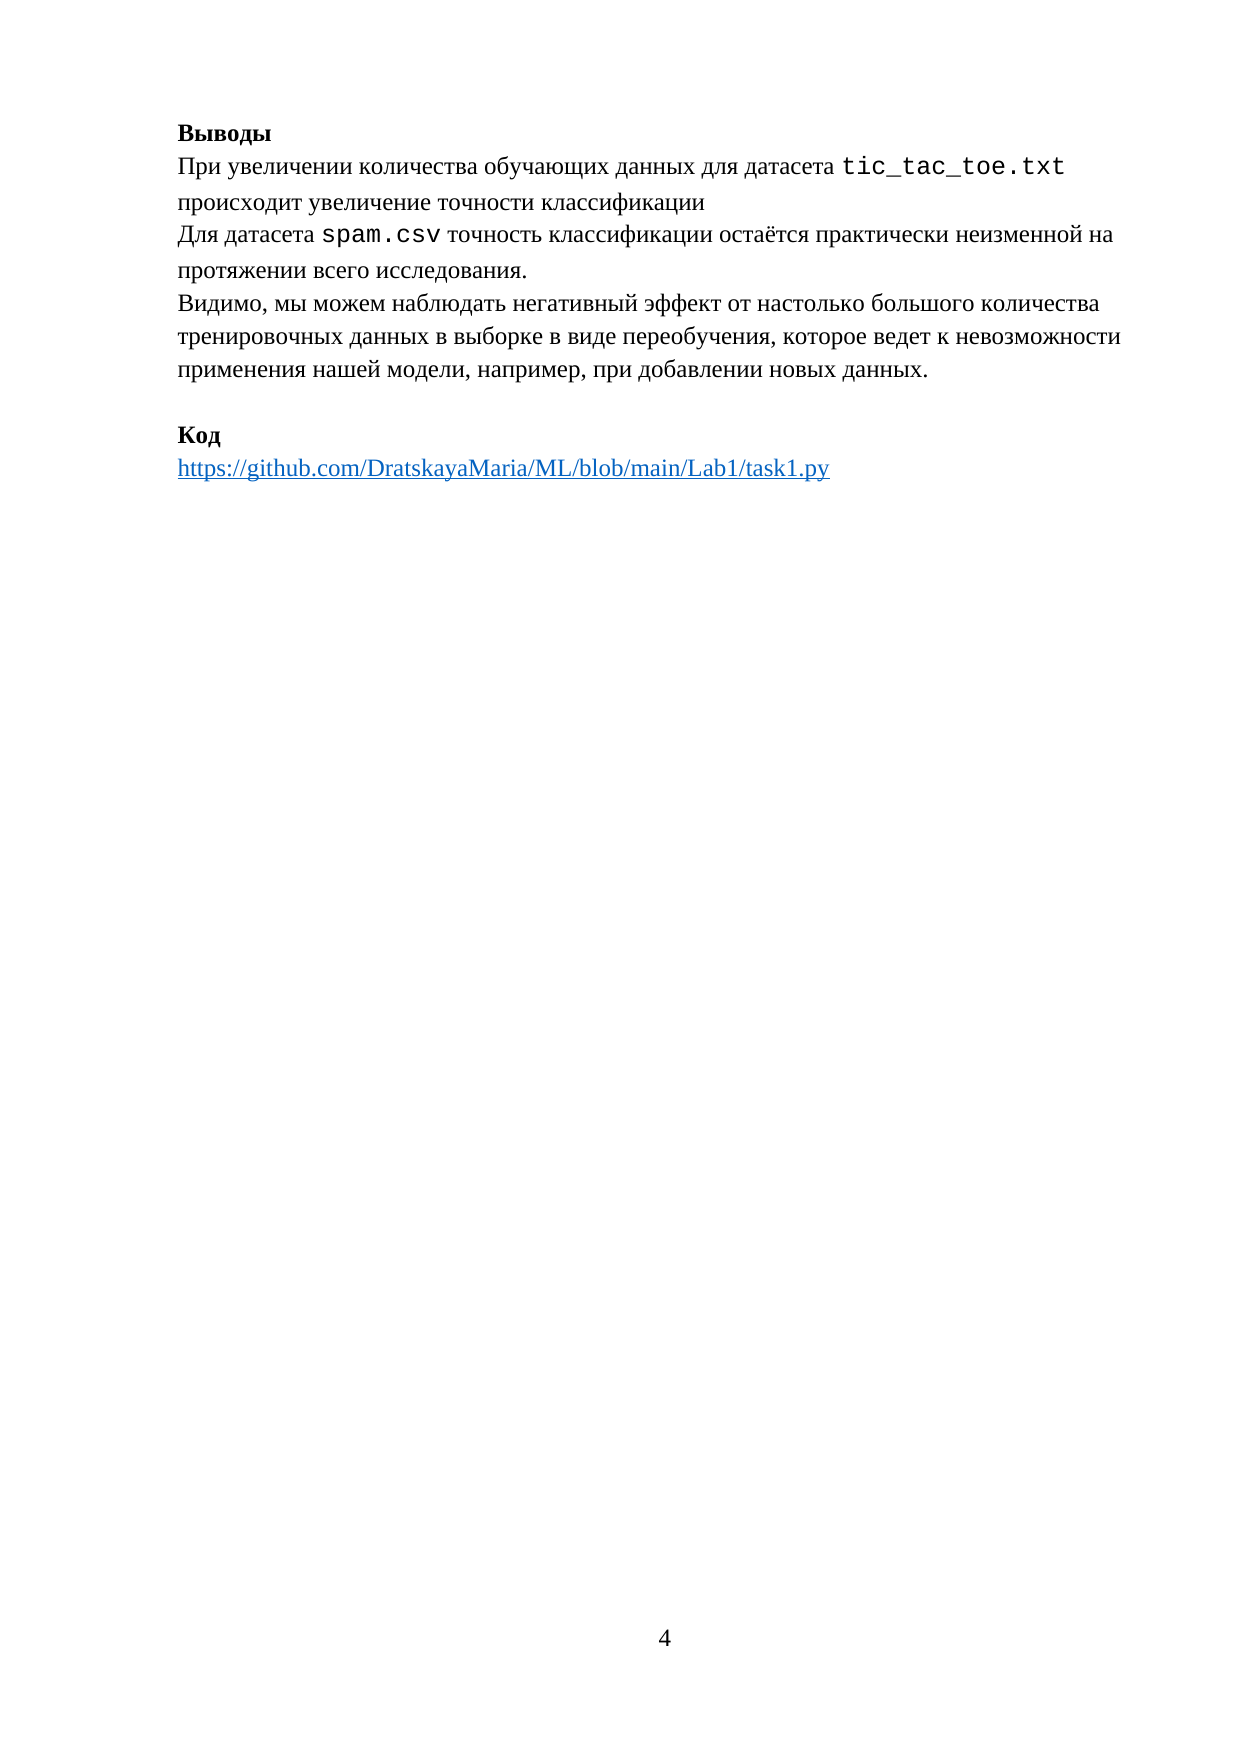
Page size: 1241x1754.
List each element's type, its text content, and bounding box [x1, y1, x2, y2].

text При увеличении количества обучающих данных для датасета tic_tac_toe.txt [177, 151, 1152, 182]
text Для датасета spam.csv точность классификации остаётся практически неизменной на протяжении всего исследования. Видимо, мы можем наблюдать негативный эффект от настолько большого количества тренировочных данных в выборке в виде переобучения, которое ведет к невозможности применения нашей модели, например, при добавлении новых данных. Код https://github.com/DratskayaMaria/ML/blob/main/Lab1/task1.py [177, 219, 1152, 482]
text происходит увеличение точности классификации [177, 187, 1152, 215]
text Выводы [177, 118, 1152, 147]
